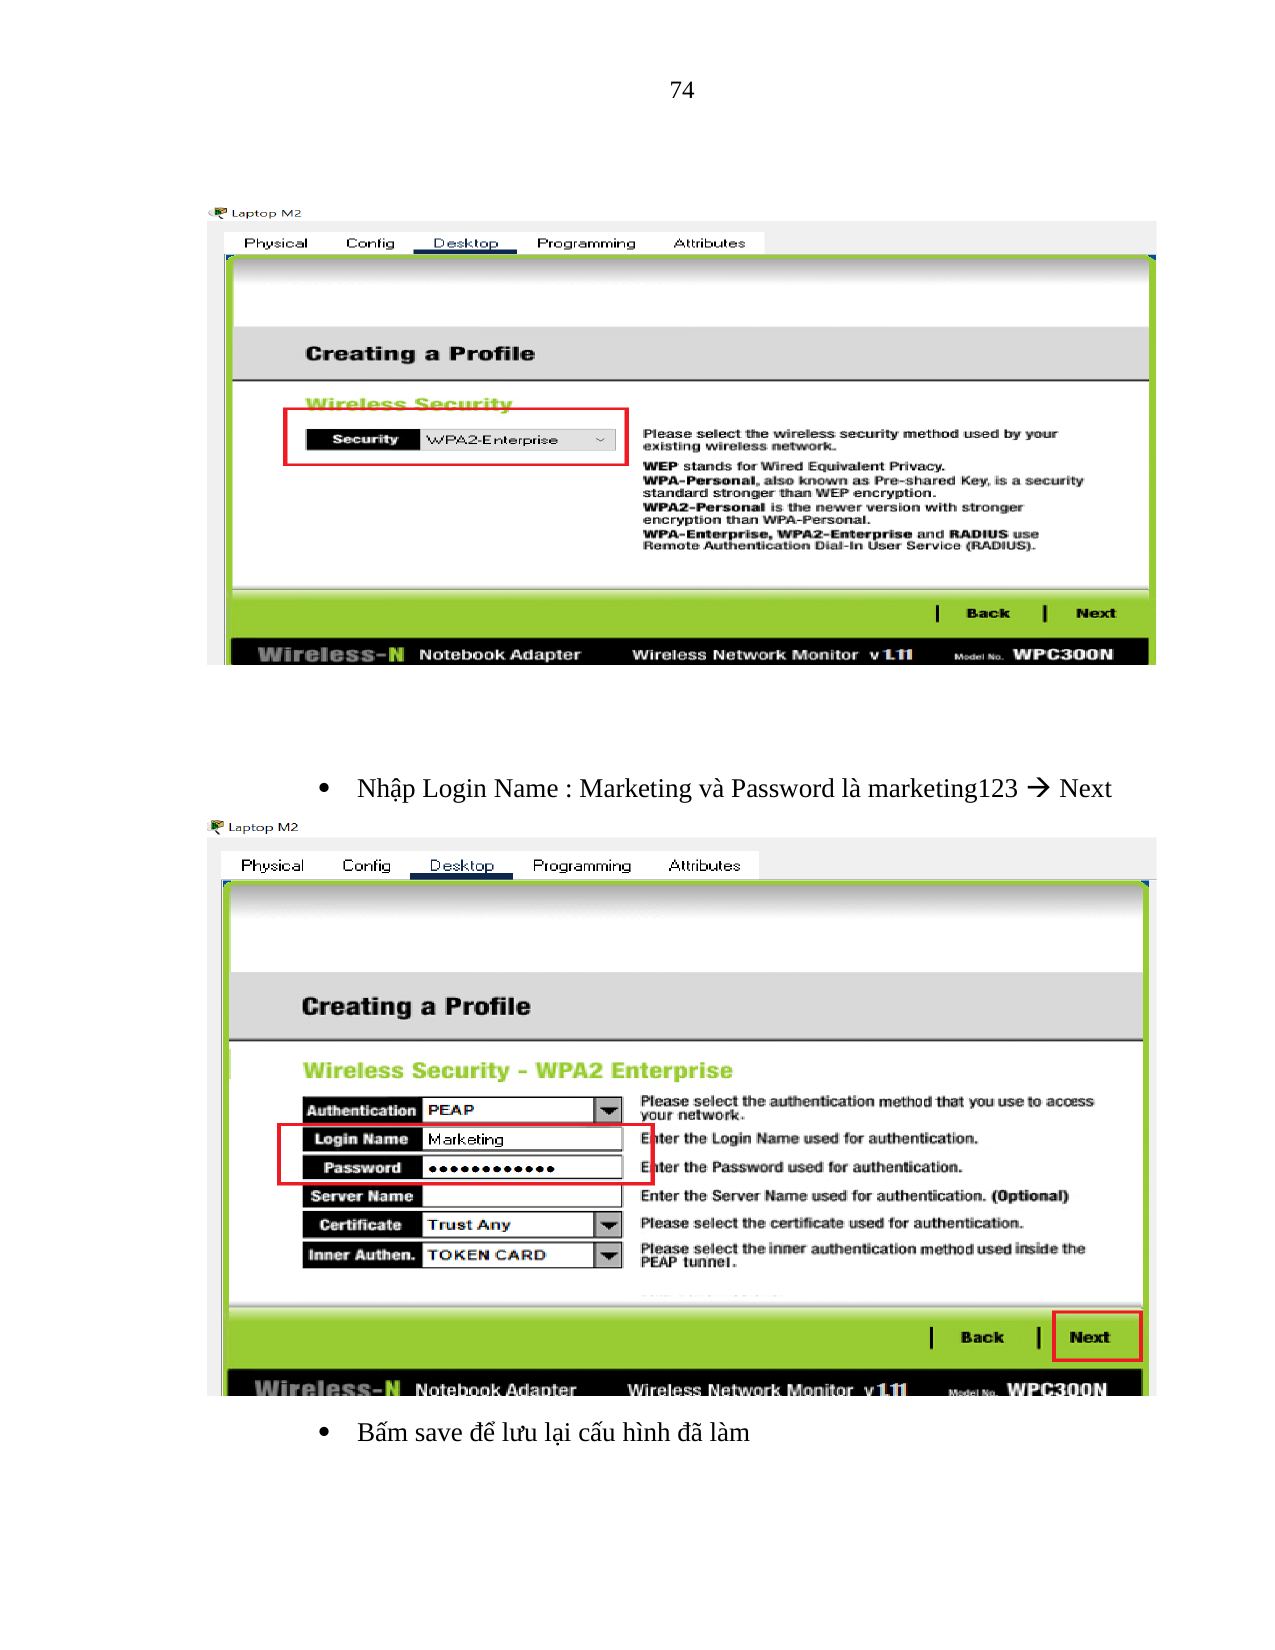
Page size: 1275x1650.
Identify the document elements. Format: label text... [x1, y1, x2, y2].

picture [207, 818, 1157, 1396]
list Nhập Login Name : Marketing và Password là marketing123 Next [319, 772, 1157, 803]
picture [207, 206, 1157, 665]
list Bấm save để lưu lại cấu hình đã làm [319, 1417, 1157, 1448]
